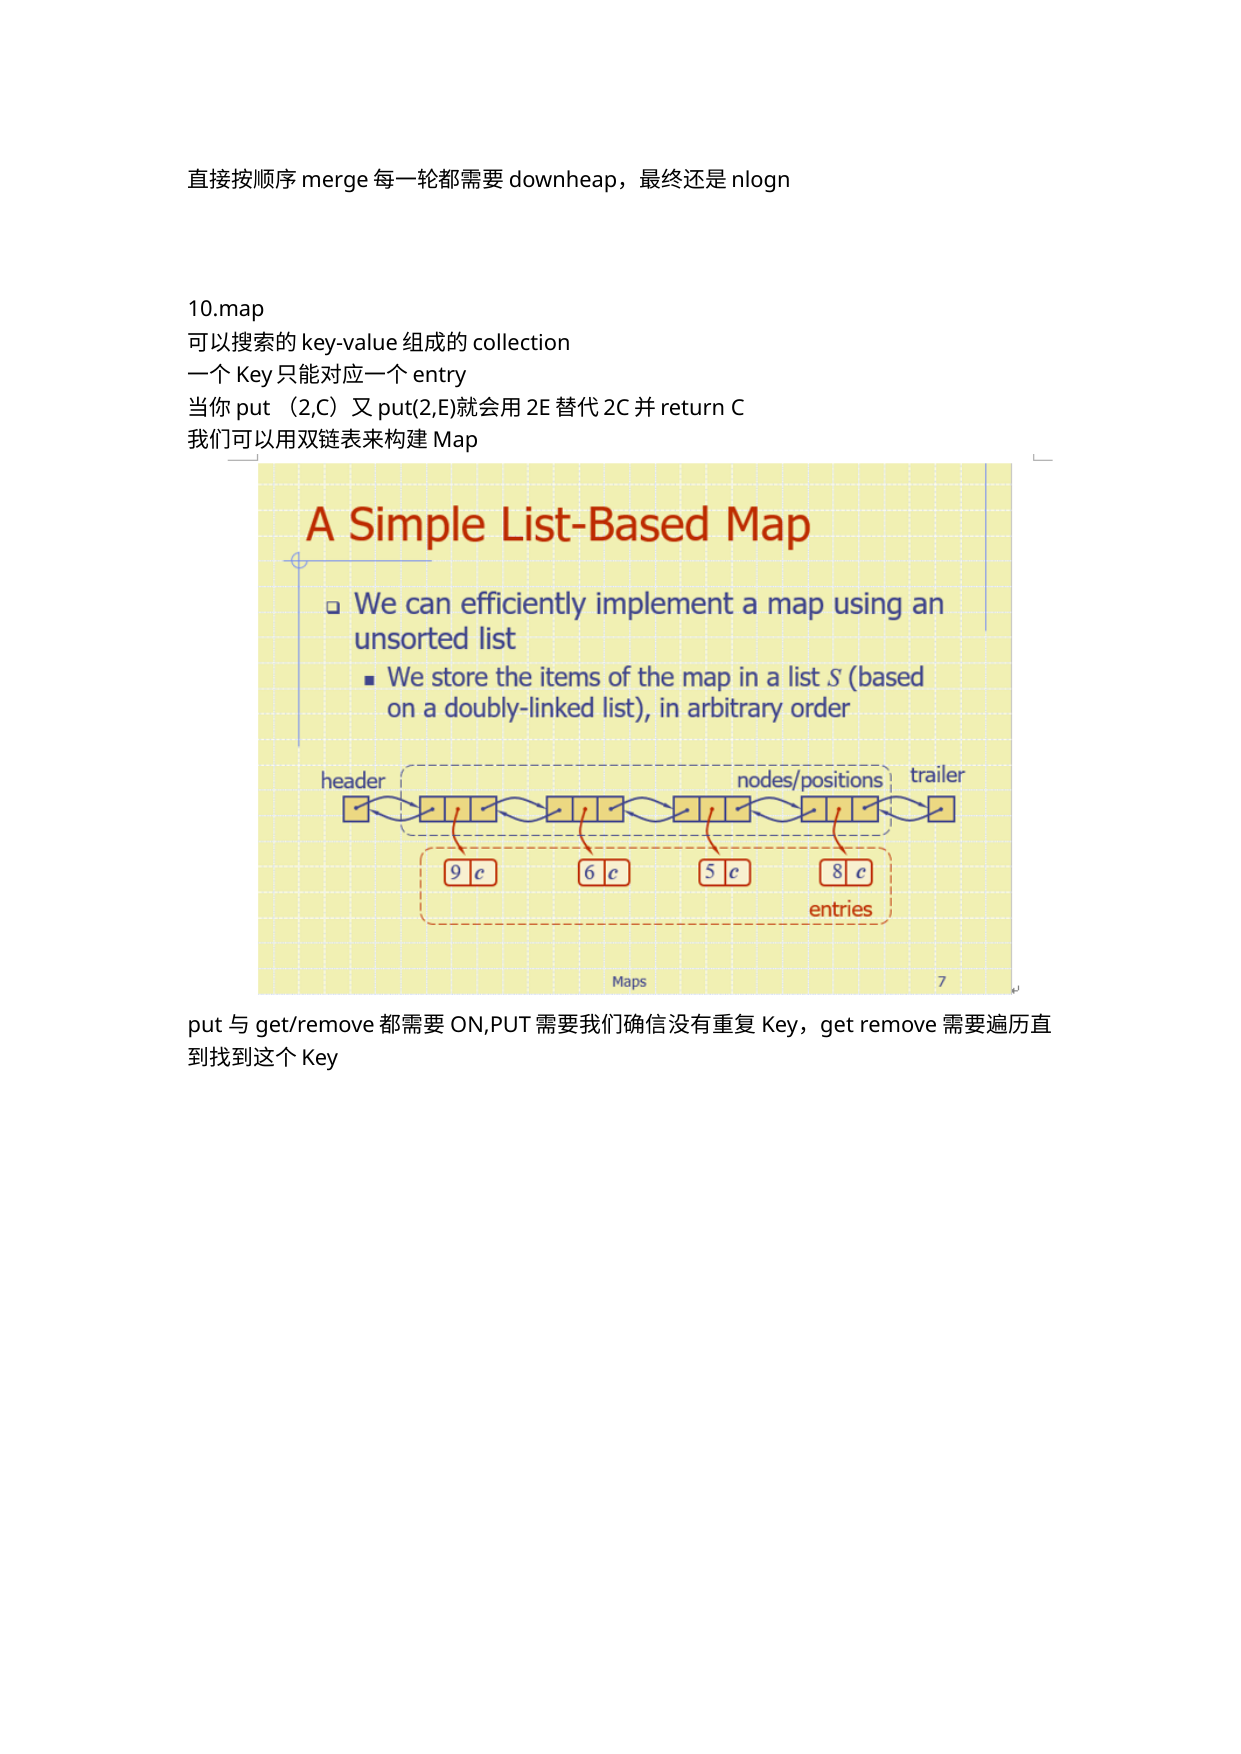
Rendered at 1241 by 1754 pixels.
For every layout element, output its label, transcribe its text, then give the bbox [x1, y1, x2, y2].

text 当你put （2,C）又put(2,E)就会用2E替代2C并return C [187, 389, 1053, 422]
text 10.map [187, 292, 1053, 324]
picture [187, 454, 1053, 995]
text put 与get/remove都需要ON,PUT需要我们确信没有重复Key，get remove需要遍历直到找到这个Key [187, 1007, 1053, 1072]
text 我们可以用双链表来构建Map [187, 422, 1053, 454]
text 可以搜索的key-value组成的collection [187, 324, 1053, 357]
text 一个Key只能对应一个entry [187, 357, 1053, 389]
text 直接按顺序merge每一轮都需要downheap，最终还是nlogn [187, 162, 1053, 194]
